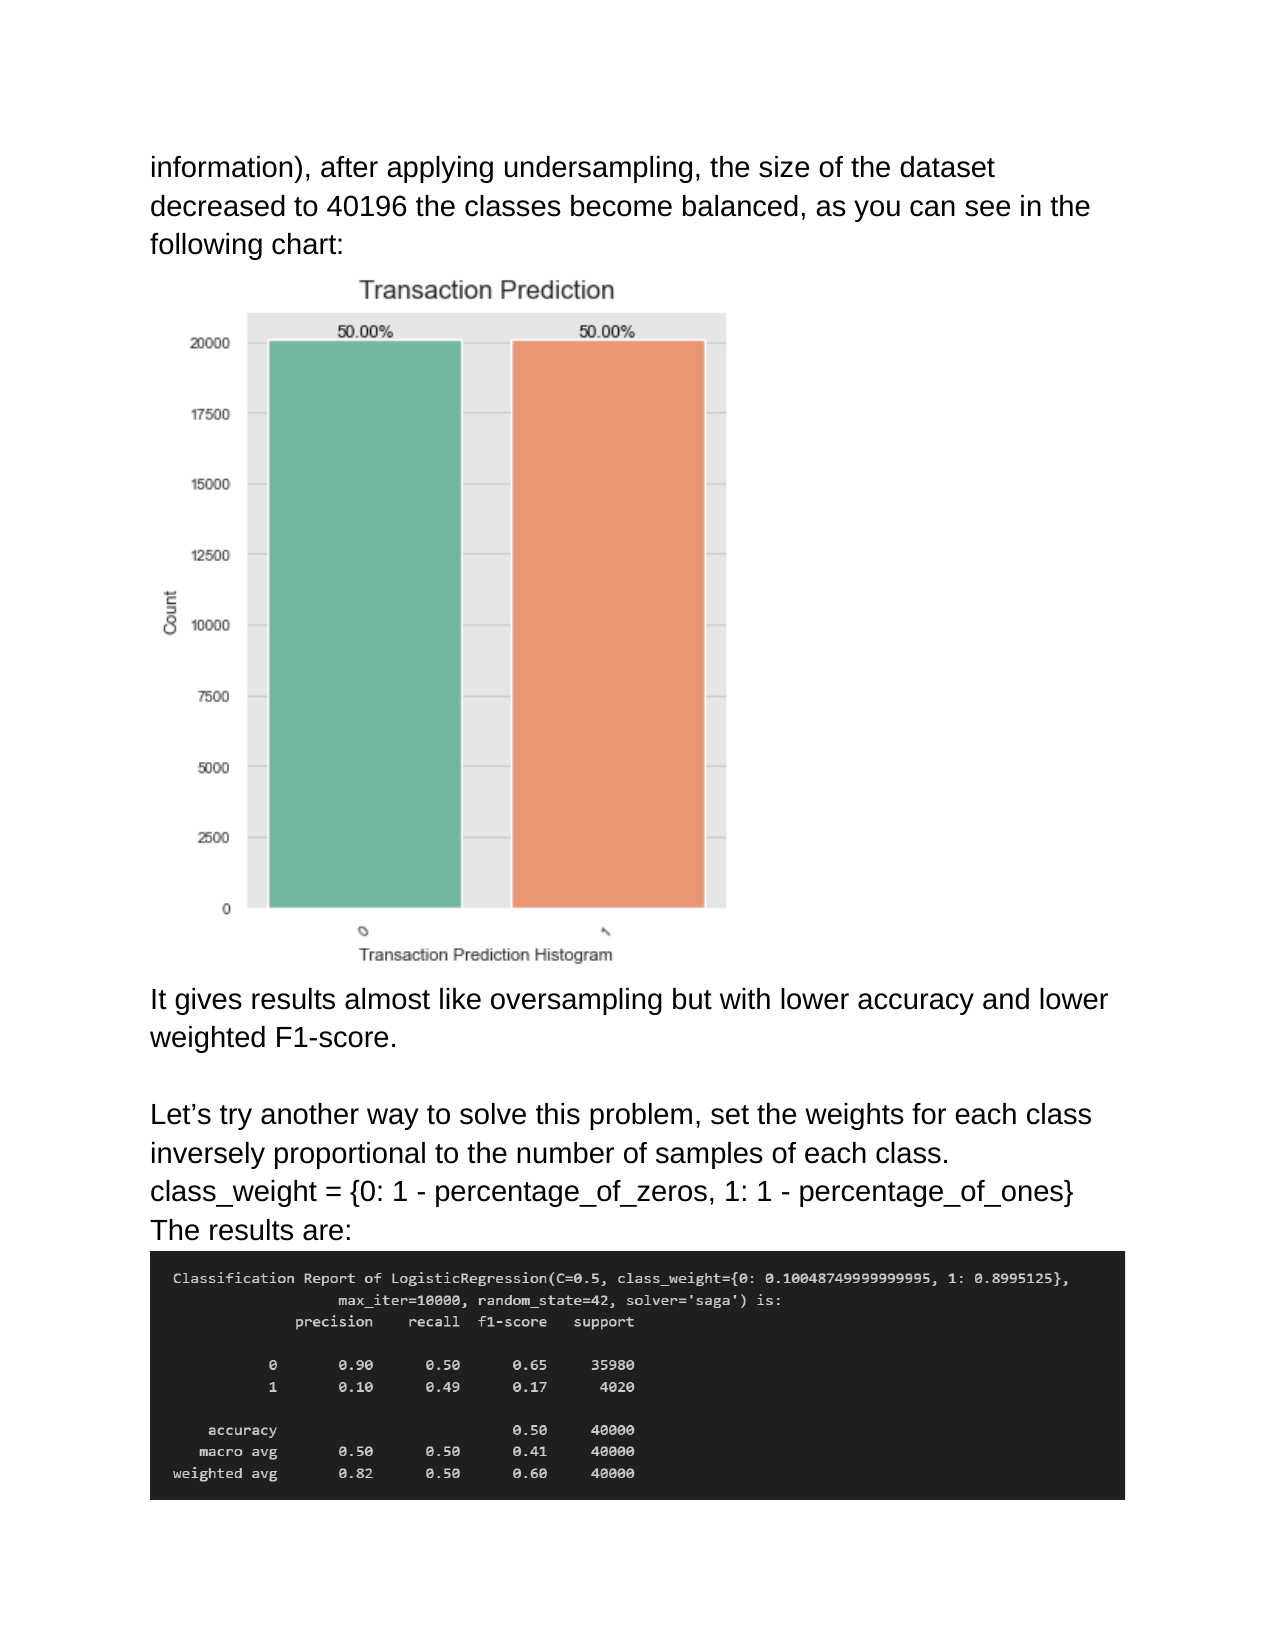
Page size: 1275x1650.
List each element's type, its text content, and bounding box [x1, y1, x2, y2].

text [150, 150, 1125, 261]
picture [150, 265, 742, 978]
text class_weight = {0: 1 - percentage_of_zeros, 1: 1 - percentage_of_ones} [150, 1174, 1125, 1208]
text Let’s try another way to solve this problem, set the weights for each class inversely proportional to the number of samples of each class. [150, 1097, 1125, 1169]
text It gives results almost like oversampling but with lower accuracy and lower weighted F1-score. [150, 982, 1125, 1054]
picture [150, 1251, 1125, 1500]
text The results are: [150, 1213, 1125, 1246]
